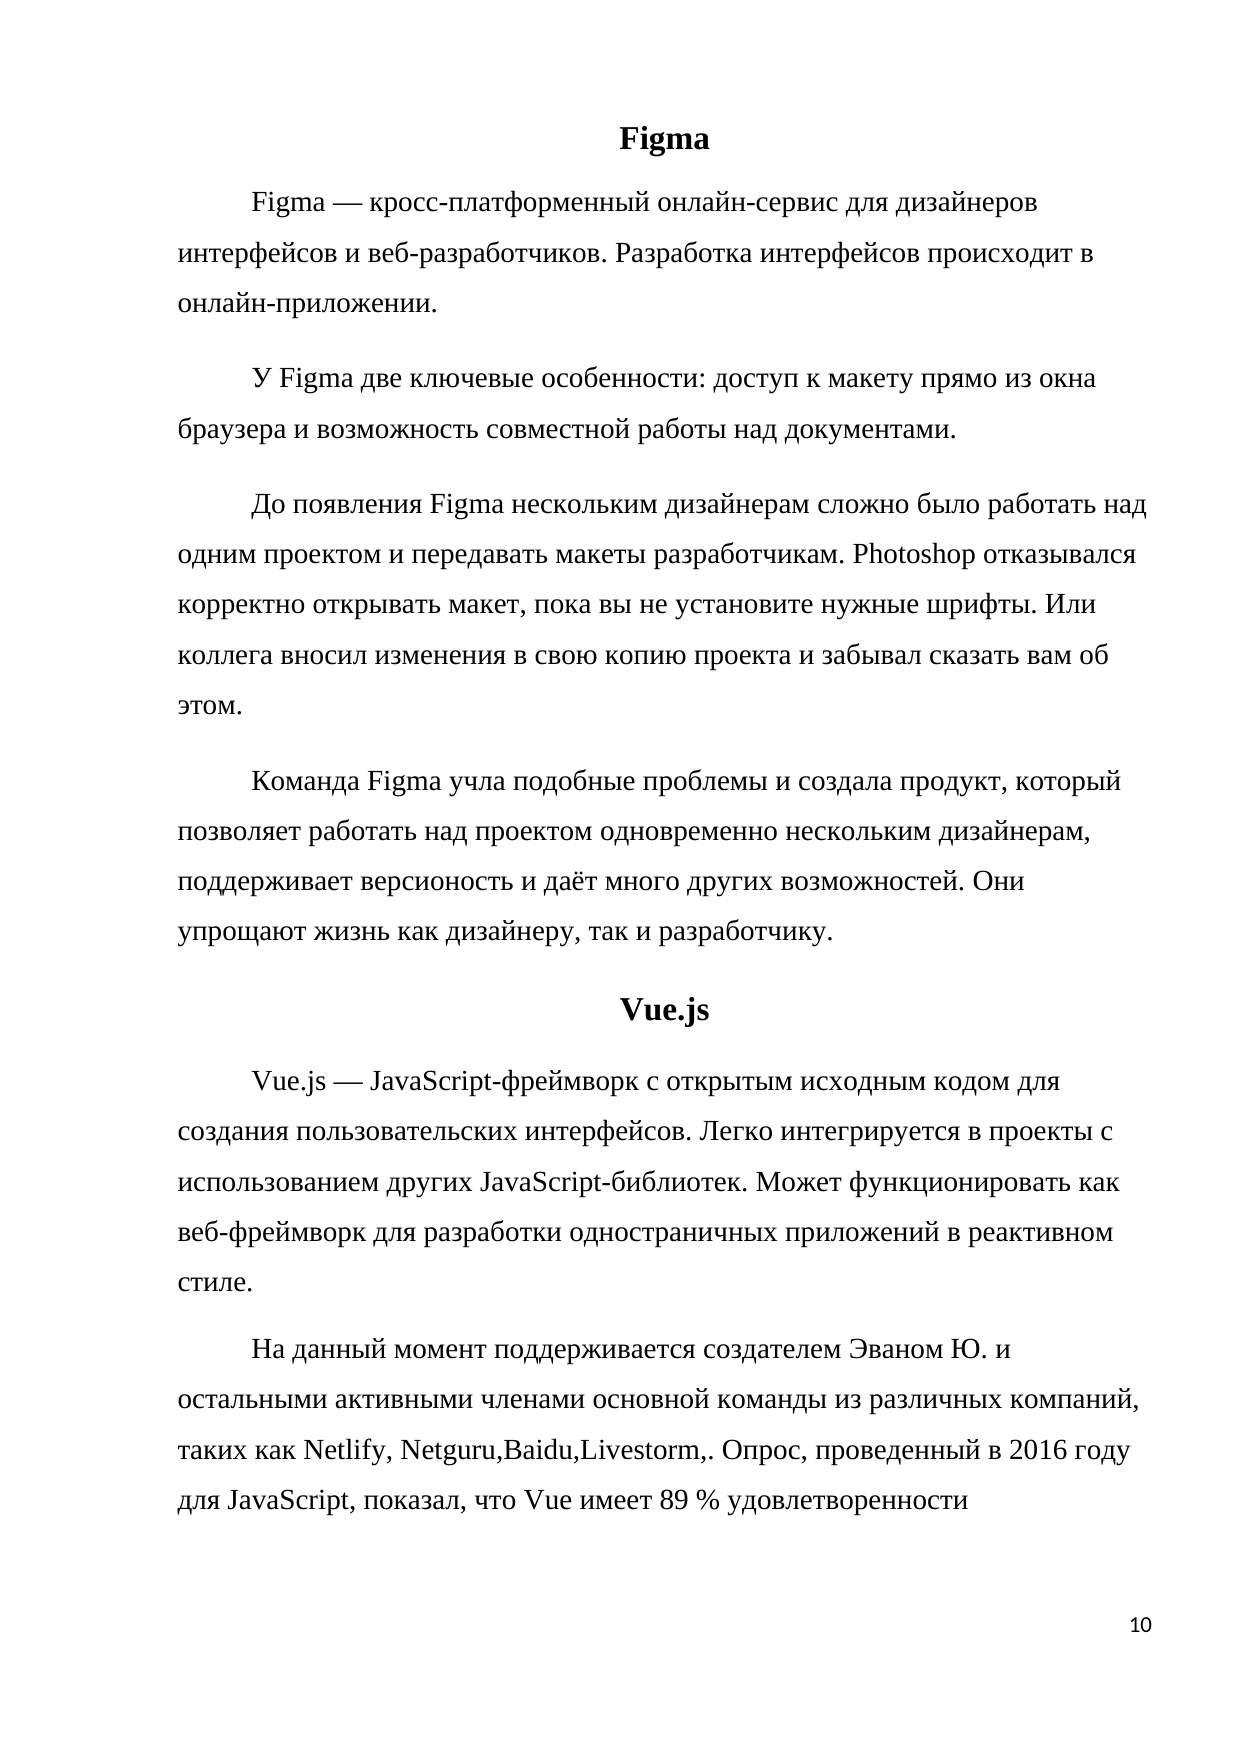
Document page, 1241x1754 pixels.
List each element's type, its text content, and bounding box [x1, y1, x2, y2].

subtitle Vue.js [177, 989, 1152, 1027]
text До появления Figma нескольким дизайнерам сложно было работать над одним проектом и передавать макеты разработчикам. Photoshop отказывался корректно открывать макет, пока вы не установите нужные шрифты. Или коллега вносил изменения в свою копию проекта и забывал сказать вам об этом. [177, 486, 1152, 721]
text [177, 1331, 1152, 1516]
text Команда Figma учла подобные проблемы и создала продукт, который позволяет работать над проектом одновременно нескольким дизайнерам, поддерживает версионость и даёт много других возможностей. Они упрощают жизнь как дизайнеру, так и разработчику. [177, 763, 1152, 947]
subtitle Figma [177, 118, 1152, 156]
text Vue.js — JavaScript-фреймворк с открытым исходным кодом для создания пользовательских интерфейсов. Легко интегрируется в проекты с использованием других JavaScript-библиотек. Может функционировать как веб-фреймворк для разработки одностраничных приложений в реактивном стиле. [177, 1063, 1152, 1298]
text Figma — кросс-платформенный онлайн-сервис для дизайнеров интерфейсов и веб-разработчиков. Разработка интерфейсов происходит в онлайн-приложении. [177, 184, 1152, 319]
text У Figma две ключевые особенности: доступ к макету прямо из окна браузера и возможность совместной работы над документами. [177, 360, 1152, 444]
